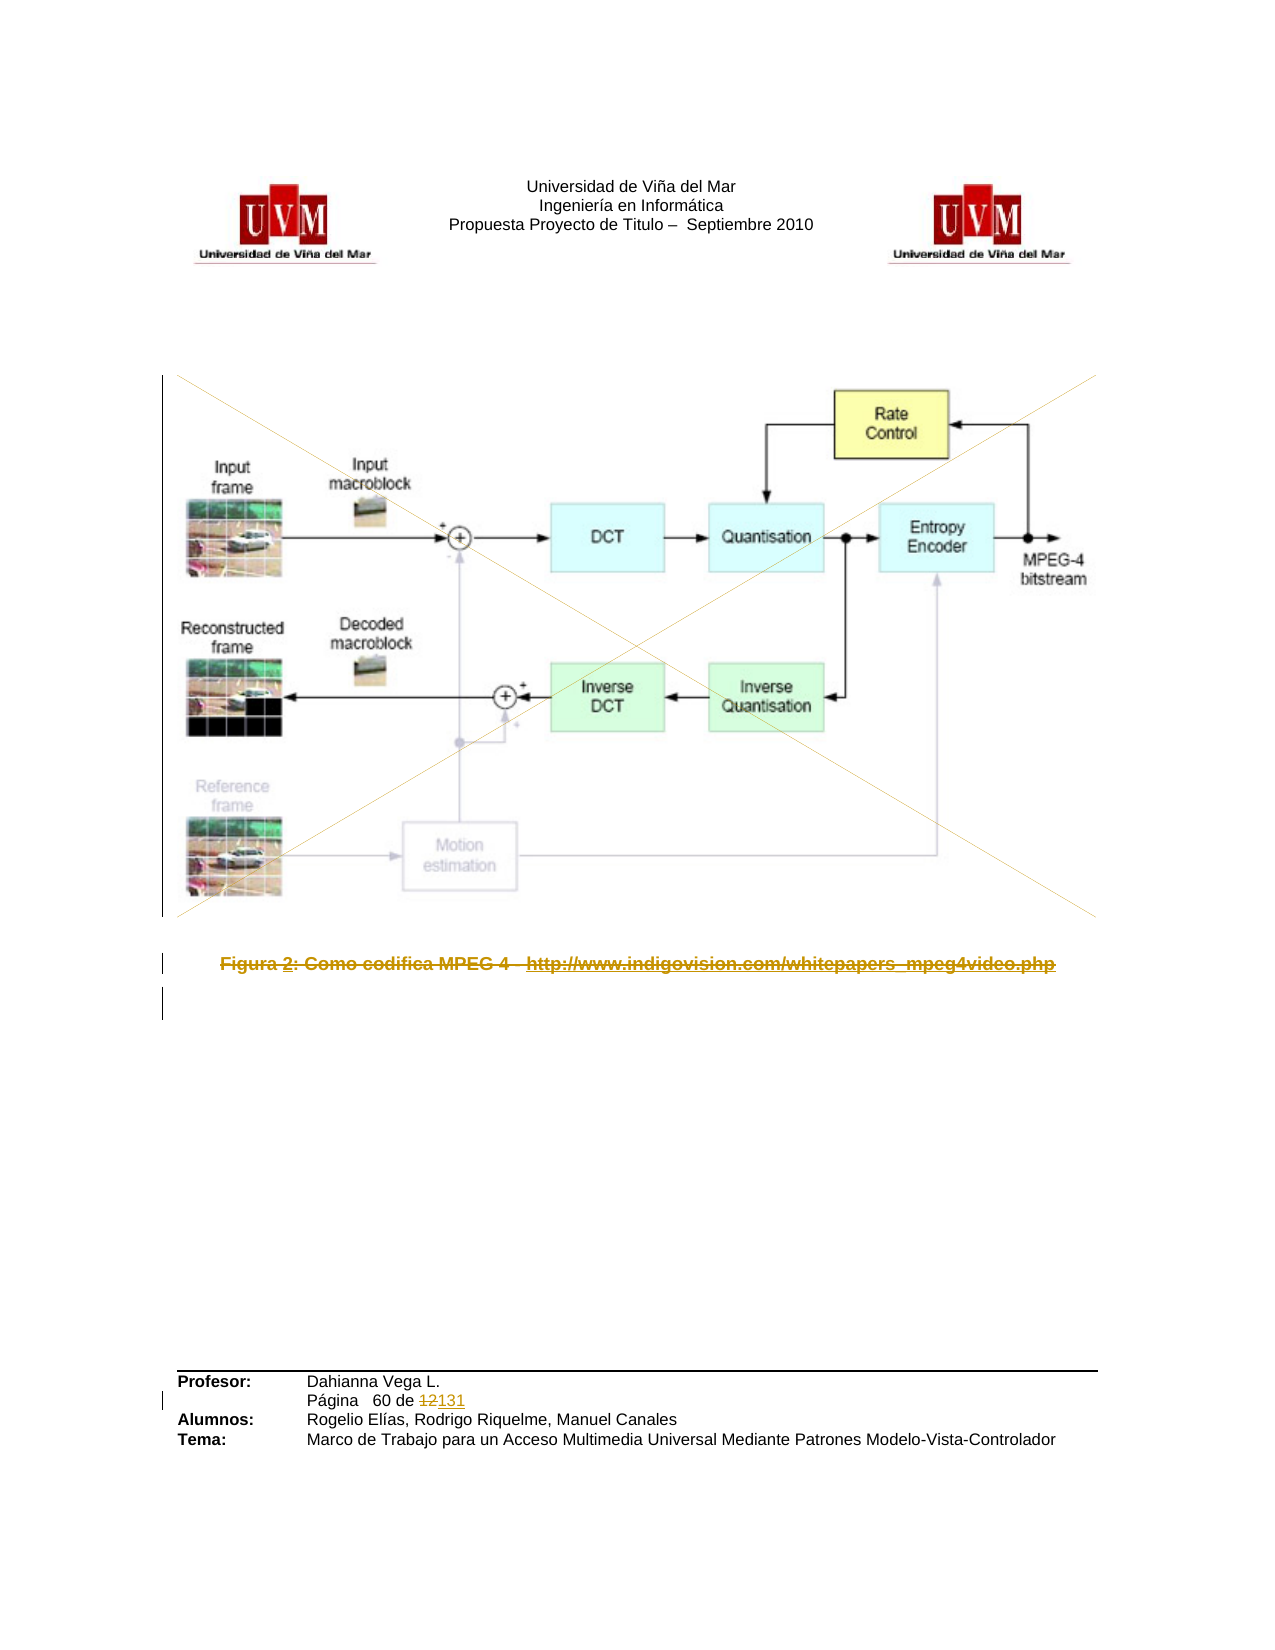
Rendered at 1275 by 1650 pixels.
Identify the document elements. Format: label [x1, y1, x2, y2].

picture [639, 376, 1096, 916]
picture [177, 176, 390, 267]
picture [179, 375, 1094, 645]
picture [177, 376, 634, 916]
picture [871, 176, 1084, 267]
picture [178, 647, 1095, 918]
